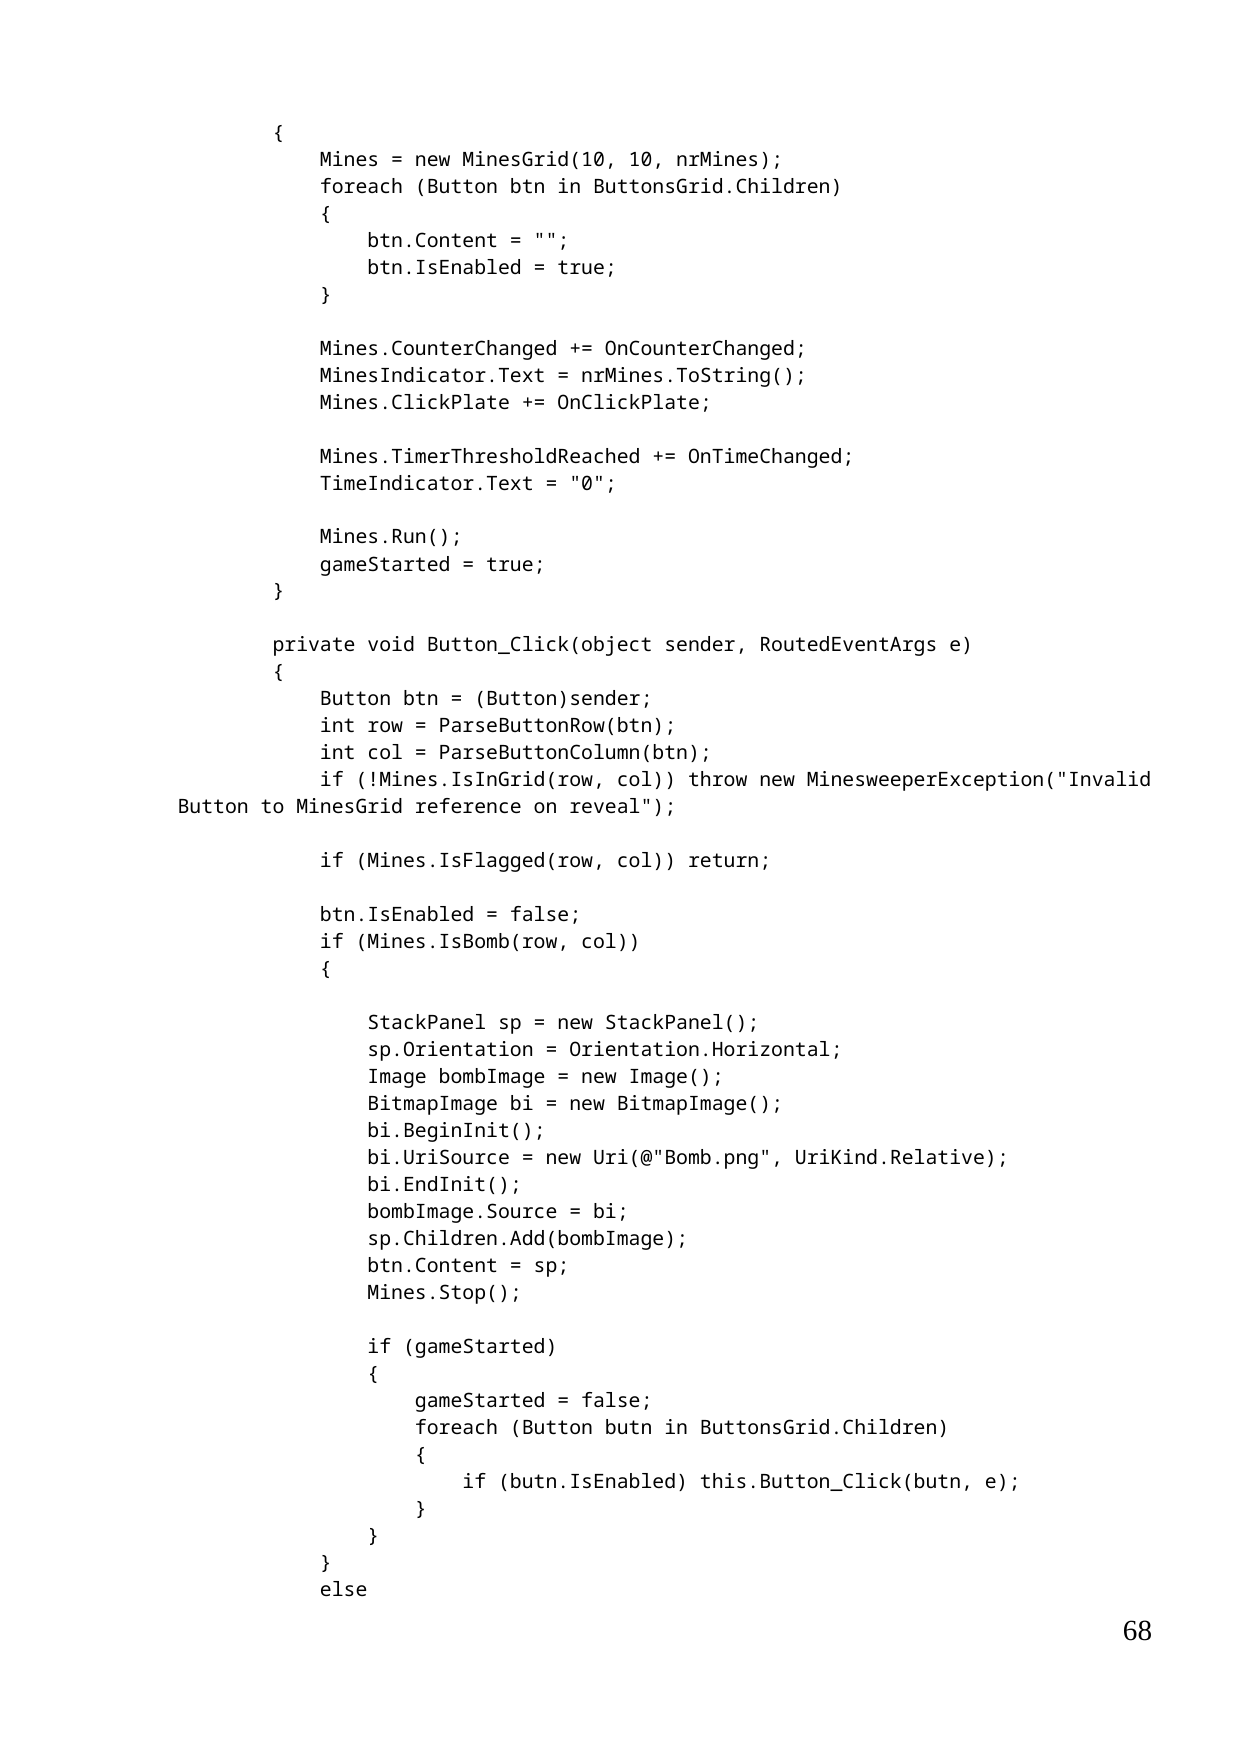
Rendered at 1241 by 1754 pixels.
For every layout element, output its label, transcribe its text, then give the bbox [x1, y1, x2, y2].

text sp.Children.Add(bombImage); [177, 1224, 1152, 1251]
text else [177, 1575, 1152, 1602]
text bombImage.Source = bi; [177, 1197, 1152, 1224]
text foreach (Button btn in ButtonsGrid.Children) [177, 172, 1152, 199]
text Mines.Stop(); [177, 1278, 1152, 1305]
text bi.EndInit(); [177, 1170, 1152, 1197]
text { [177, 118, 1152, 145]
text MinesIndicator.Text = nrMines.ToString(); [177, 361, 1152, 388]
text if (Mines.IsFlagged(row, col)) return; [177, 847, 1152, 873]
text TimeIndicator.Text = "0"; [177, 469, 1152, 496]
text btn.Content = sp; [177, 1251, 1152, 1278]
text sp.Orientation = Orientation.Horizontal; [177, 1035, 1152, 1062]
text gameStarted = true; [177, 550, 1152, 577]
text btn.Content = ""; [177, 226, 1152, 253]
text } [177, 280, 1152, 307]
text if (Mines.IsBomb(row, col)) [177, 927, 1152, 954]
text { [177, 954, 1152, 981]
text Mines = new MinesGrid(10, 10, nrMines); [177, 145, 1152, 172]
text Mines.CounterChanged += OnCounterChanged; [177, 334, 1152, 361]
text Button btn = (Button)sender; [177, 685, 1152, 712]
text { [177, 1359, 1152, 1386]
text Mines.Run(); [177, 523, 1152, 550]
text gameStarted = false; [177, 1386, 1152, 1413]
text Mines.TimerThresholdReached += OnTimeChanged; [177, 442, 1152, 469]
text foreach (Button butn in ButtonsGrid.Children) [177, 1413, 1152, 1440]
text if (gameStarted) [177, 1332, 1152, 1359]
text } [177, 1548, 1152, 1575]
text btn.IsEnabled = false; [177, 901, 1152, 927]
text } [177, 577, 1152, 604]
text private void Button_Click(object sender, RoutedEventArgs e) [177, 631, 1152, 658]
text Image bombImage = new Image(); [177, 1062, 1152, 1089]
text bi.BeginInit(); [177, 1116, 1152, 1143]
text if (!Mines.IsInGrid(row, col)) throw new MinesweeperException("Invalid Button to MinesGrid reference on reveal"); [177, 766, 1152, 819]
text { [177, 1440, 1152, 1467]
text bi.UriSource = new Uri(@"Bomb.png", UriKind.Relative); [177, 1143, 1152, 1170]
text BitmapImage bi = new BitmapImage(); [177, 1089, 1152, 1116]
text StackPanel sp = new StackPanel(); [177, 1008, 1152, 1035]
text { [177, 658, 1152, 685]
text int row = ParseButtonRow(btn); [177, 712, 1152, 739]
text int col = ParseButtonColumn(btn); [177, 739, 1152, 766]
text } [177, 1521, 1152, 1548]
text if (butn.IsEnabled) this.Button_Click(butn, e); [177, 1467, 1152, 1494]
text { [177, 199, 1152, 226]
text Mines.ClickPlate += OnClickPlate; [177, 388, 1152, 415]
text } [177, 1494, 1152, 1521]
text btn.IsEnabled = true; [177, 253, 1152, 280]
